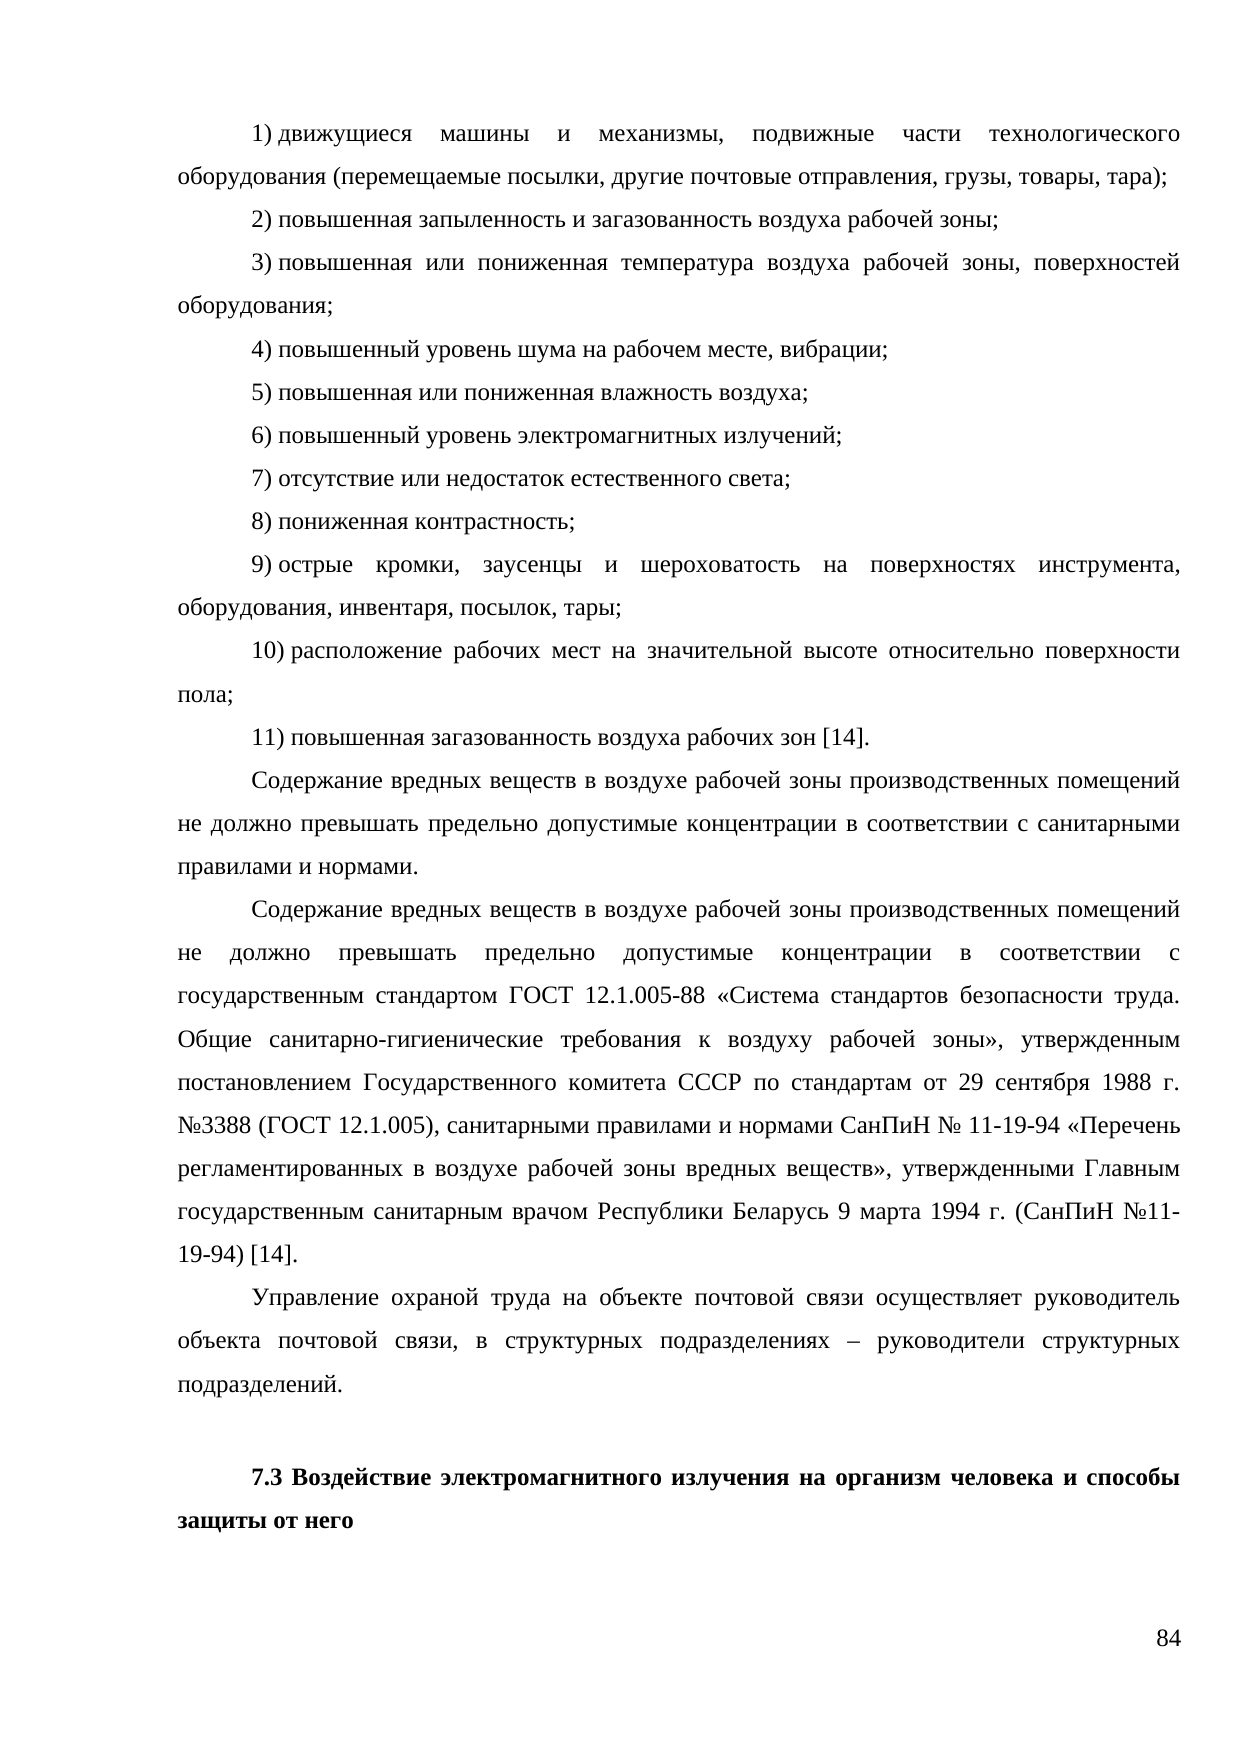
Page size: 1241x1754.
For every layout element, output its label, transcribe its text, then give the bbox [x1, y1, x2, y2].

text Содержание вредных веществ в воздухе рабочей зоны производственных помещений не должно превышать предельно допустимые концентрации в соответствии с санитарными правилами и нормами. [177, 765, 1181, 880]
text Содержание вредных веществ в воздухе рабочей зоны производственных помещений не должно превышать предельно допустимые концентрации в соответствии с государственным стандартом ГОСТ 12.1.005-88 «Система стандартов безопасности труда. Общие санитарно-гигиенические требования к воздуху рабочей зоны», утвержденным постановлением Государственного комитета СССР по стандартам от 29 сентября 1988 г. №3388 (ГОСТ 12.1.005), санитарными правилами и нормами СанПиН № 11-19-94 «Перечень регламентированных в воздухе рабочей зоны вредных веществ», утвержденными Главным государственным санитарным врачом Республики Беларусь 9 марта 1994 г. (СанПиН №11-19-94) [14]. [177, 894, 1181, 1268]
text 11) повышенная загазованность воздуха рабочих зон [14]. [177, 722, 1181, 751]
text 7) отсутствие или недостаток естественного света; [177, 463, 1181, 492]
text 9) острые кромки, заусенцы и шероховатость на поверхностях инструмента, оборудования, инвентаря, посылок, тары; [177, 549, 1181, 621]
text 1) движущиеся машины и механизмы, подвижные части технологического оборудования (перемещаемые посылки, другие почтовые отправления, грузы, товары, тара); [177, 118, 1181, 190]
text 10) расположение рабочих мест на значительной высоте относительно поверхности пола; [177, 636, 1181, 707]
text 6) повышенный уровень электромагнитных излучений; [177, 420, 1181, 449]
text Управление охраной труда на объекте почтовой связи осуществляет руководитель объекта почтовой связи, в структурных подразделениях – руководители структурных подразделений. [177, 1282, 1181, 1397]
text 2) повышенная запыленность и загазованность воздуха рабочей зоны; [177, 204, 1181, 233]
text 7.3 Воздействие электромагнитного излучения на организм человека и способы защиты от него [177, 1462, 1181, 1534]
text 5) повышенная или пониженная влажность воздуха; [177, 377, 1181, 406]
text 8) пониженная контрастность; [177, 506, 1181, 535]
text 3) повышенная или пониженная температура воздуха рабочей зоны, поверхностей оборудования; [177, 247, 1181, 319]
text 4) повышенный уровень шума на рабочем месте, вибрации; [177, 334, 1181, 362]
